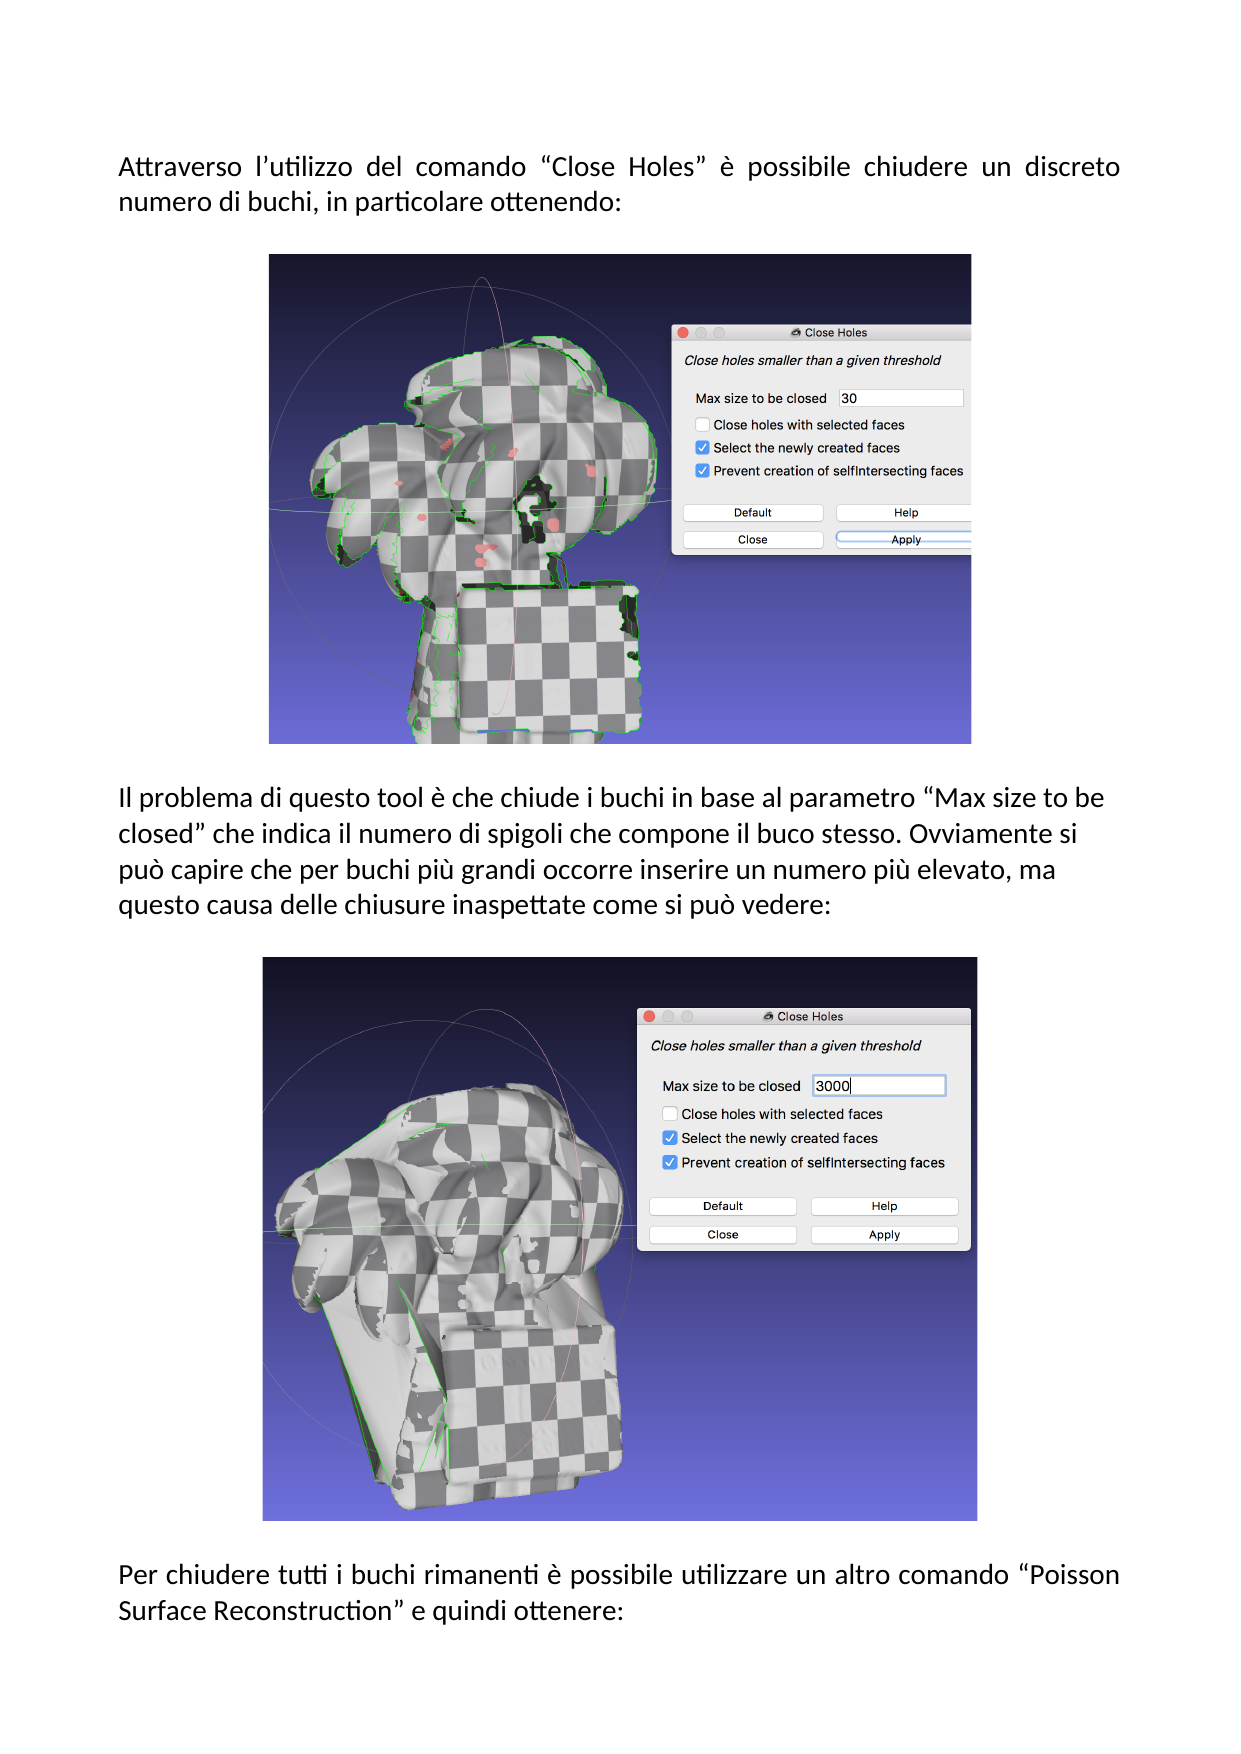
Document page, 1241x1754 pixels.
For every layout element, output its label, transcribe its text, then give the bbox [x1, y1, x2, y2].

picture [268, 254, 972, 744]
text Attraverso l’utilizzo del comando “Close Holes” è possibile chiudere un discreto numero di buchi, in particolare ottenendo: [118, 148, 1122, 219]
picture [262, 957, 978, 1521]
text Il problema di questo tool è che chiude i buchi in base al parametro “Max size to be closed” che indica il numero di spigoli che compone il buco stesso. Ovviamente si può capire che per buchi più grandi occorre inserire un numero più elevato, ma questo causa delle chiusure inaspettate come si può vedere: [118, 779, 1122, 922]
text Per chiudere tutti i buchi rimanenti è possibile utilizzare un altro comando “Poisson Surface Reconstruction” e quindi ottenere: [118, 1556, 1122, 1627]
